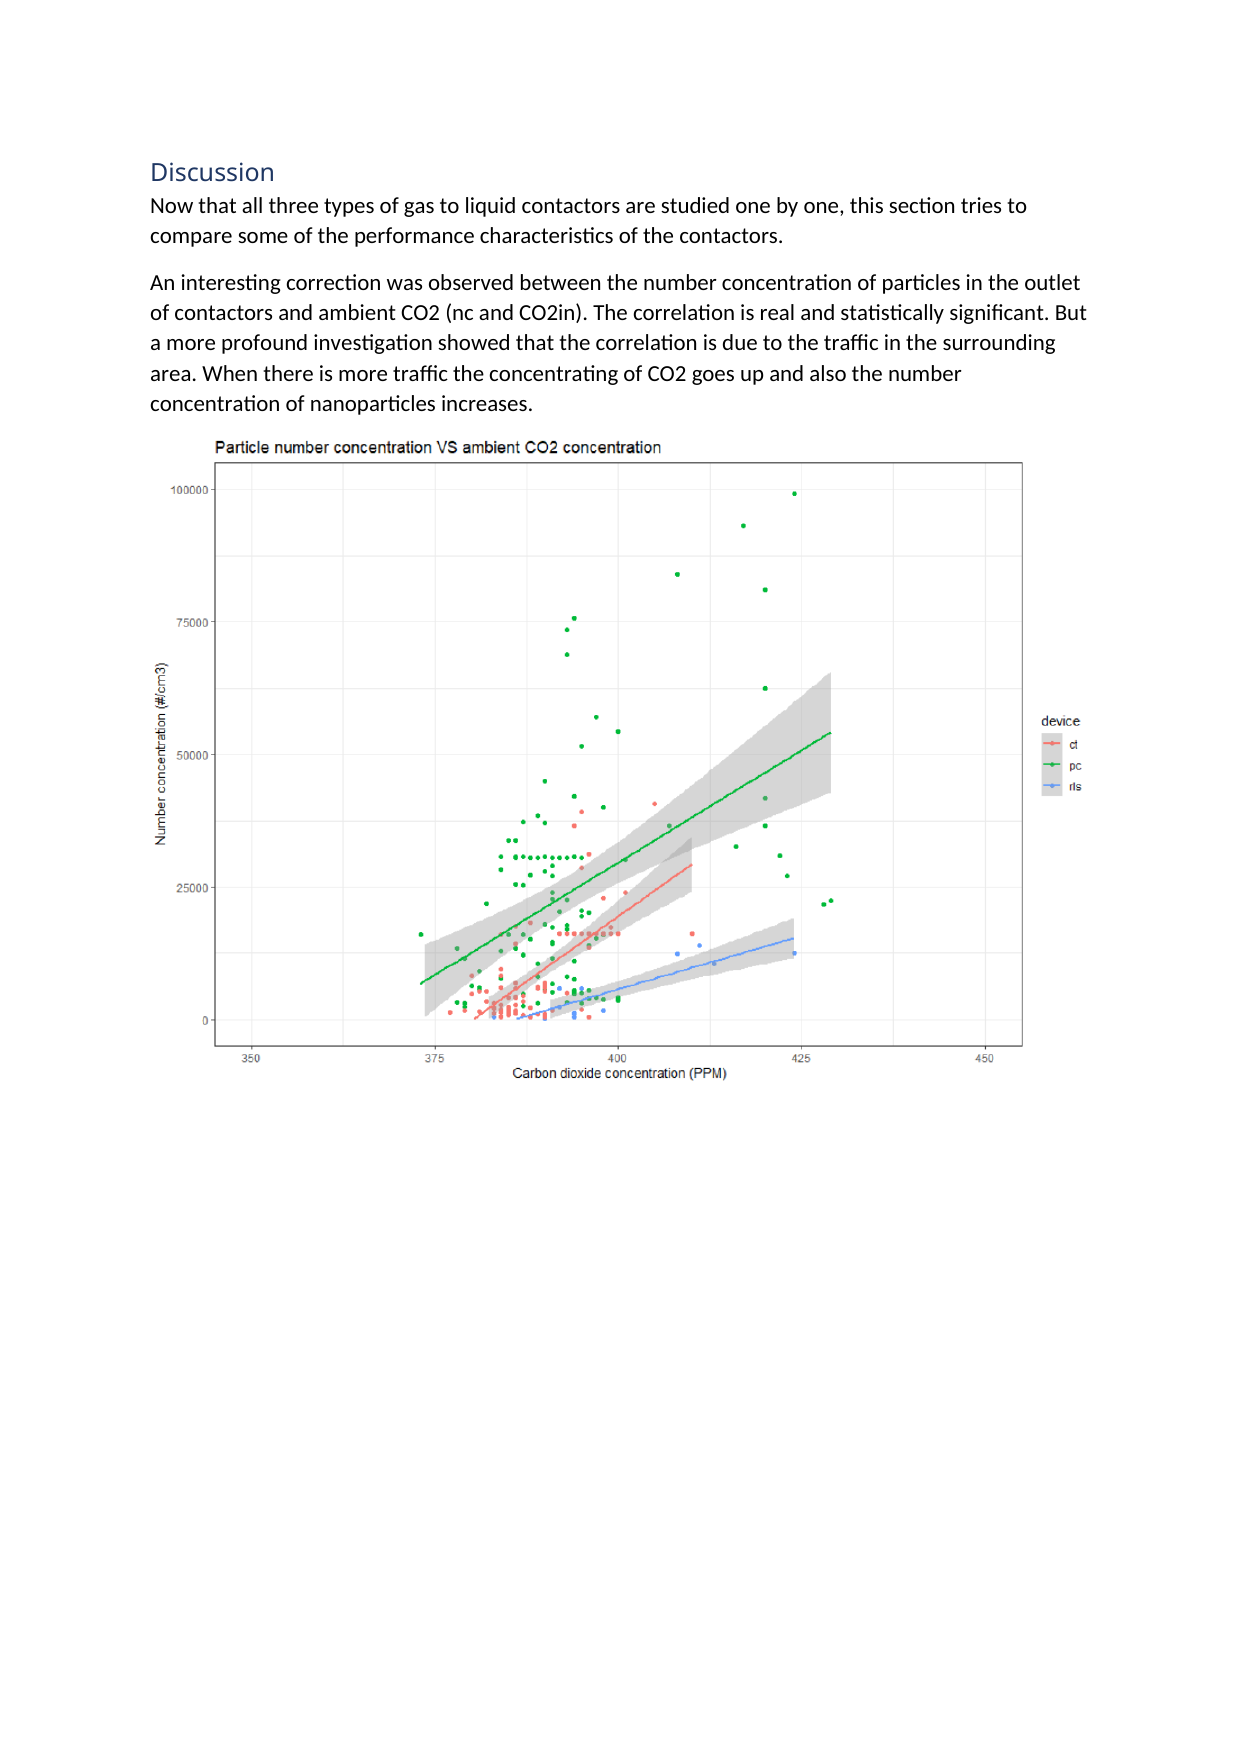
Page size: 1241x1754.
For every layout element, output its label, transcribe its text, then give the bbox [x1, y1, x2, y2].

text Now that all three types of gas to liquid contactors are studied one by one, this section tries to compare some of the performance characteristics of the contactors. [150, 191, 1090, 249]
picture [150, 435, 1091, 1084]
text An interesting correction was observed between the number concentration of particles in the outlet of contactors and ambient CO2 (nc and CO2in). The correlation is real and statistically significant. But a more profound investigation showed that the correlation is due to the traffic in the surrounding area. When there is more traffic the concentrating of CO2 goes up and also the number concentration of nanoparticles increases. [150, 268, 1090, 417]
subtitle Discussion [150, 154, 1090, 188]
